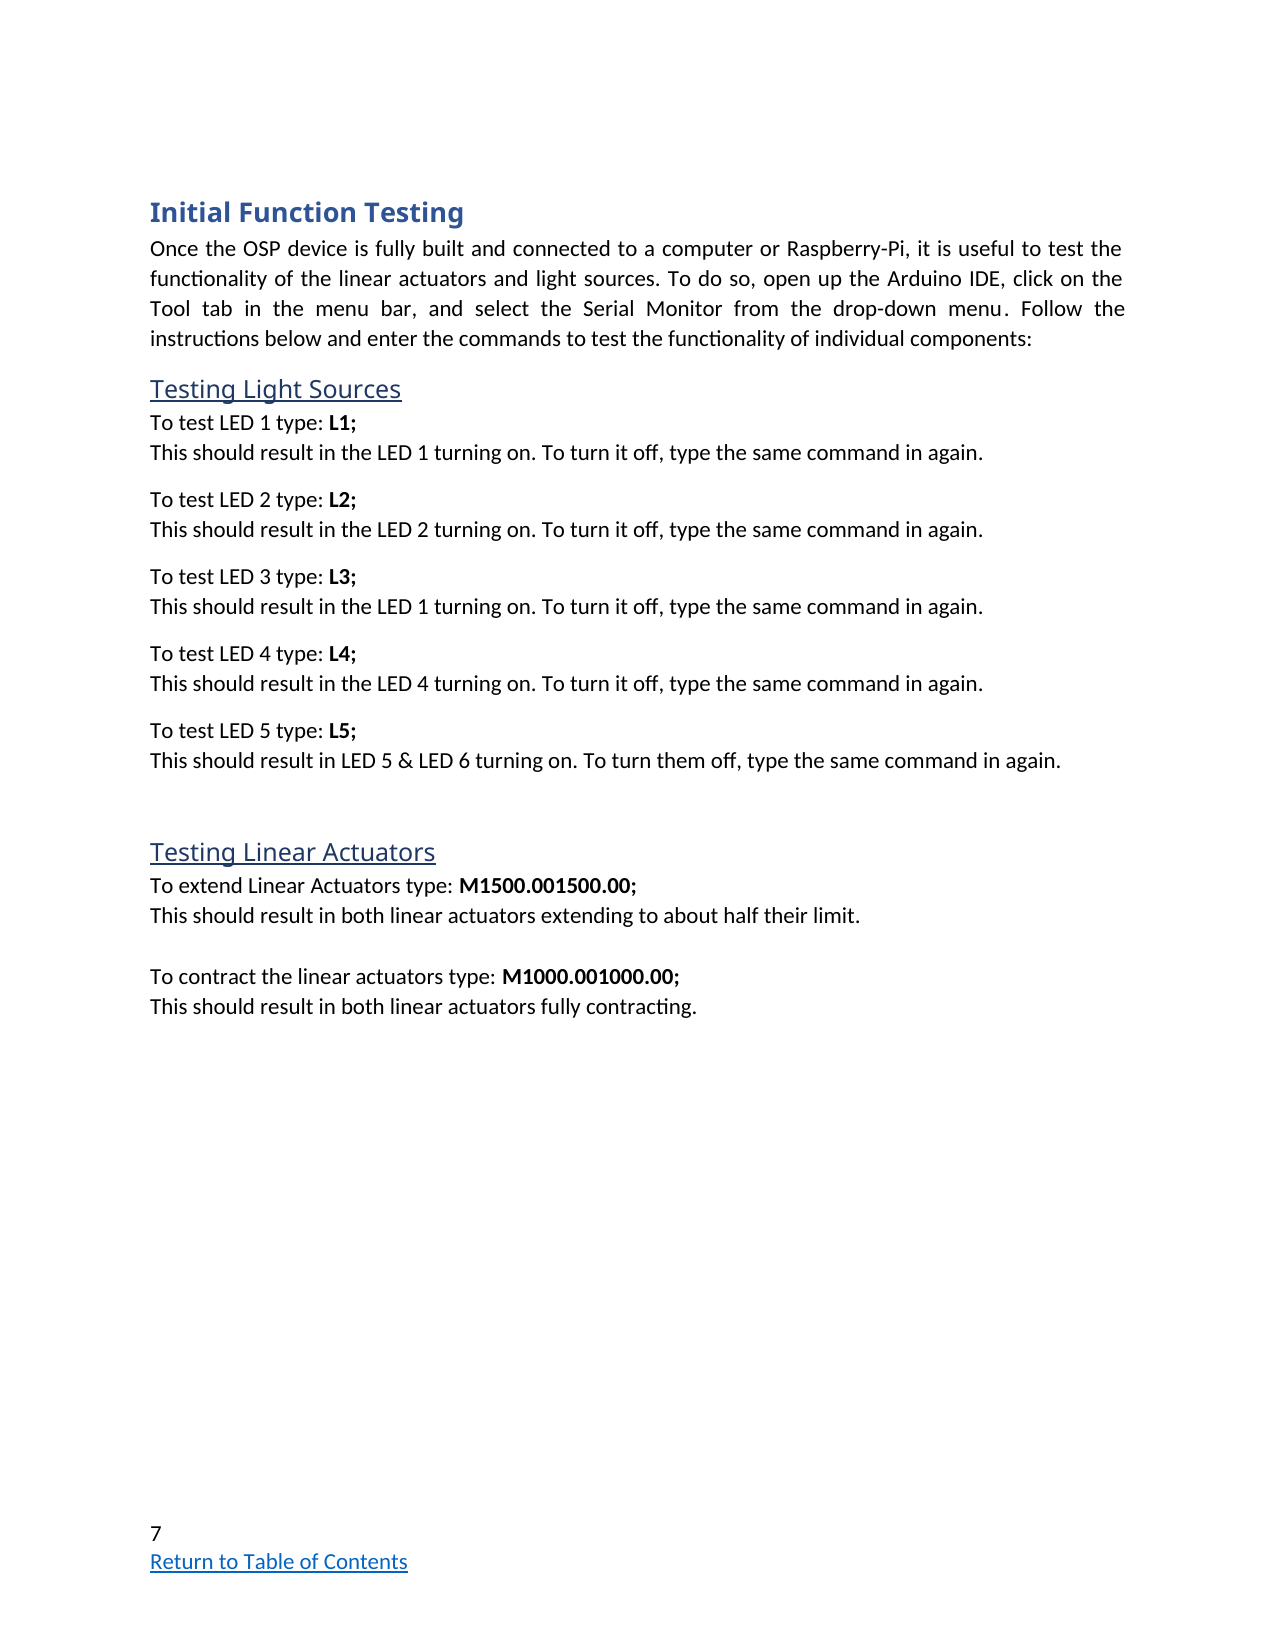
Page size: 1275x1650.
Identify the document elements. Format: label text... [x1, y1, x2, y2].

text To test LED 4 type: L4; This should result in the LED 4 turning on. To turn it off, type the same command in again. [150, 639, 1125, 697]
subtitle Testing Light Sources [150, 371, 1125, 405]
subtitle Initial Function Testing [150, 194, 1125, 231]
text To test LED 5 type: L5; This should result in LED 5 & LED 6 turning on. To turn them off, type the same command in again. [150, 716, 1125, 774]
subtitle Testing Linear Actuators [150, 834, 1125, 868]
text To test LED 1 type: L1; This should result in the LED 1 turning on. To turn it off, type the same command in again. [150, 408, 1125, 466]
text To extend Linear Actuators type: M1500.001500.00; This should result in both linear actuators extending to about half their limit. To contract the linear actuators type: M1000.001000.00; This should result in both linear actuators fully contracting. [150, 871, 1125, 1020]
text To test LED 3 type: L3; This should result in the LED 1 turning on. To turn it off, type the same command in again. [150, 562, 1125, 620]
text To test LED 2 type: L2; This should result in the LED 2 turning on. To turn it off, type the same command in again. [150, 485, 1125, 543]
text Once the OSP device is fully built and connected to a computer or Raspberry-Pi, it is useful to test the functionality of the linear actuators and light sources. To do so, open up the Arduino IDE, click on the Tool tab in the menu bar, and select the Serial Monitor from the drop-down menu. Follow the instructions below and enter the commands to test the functionality of individual components: [150, 234, 1125, 352]
